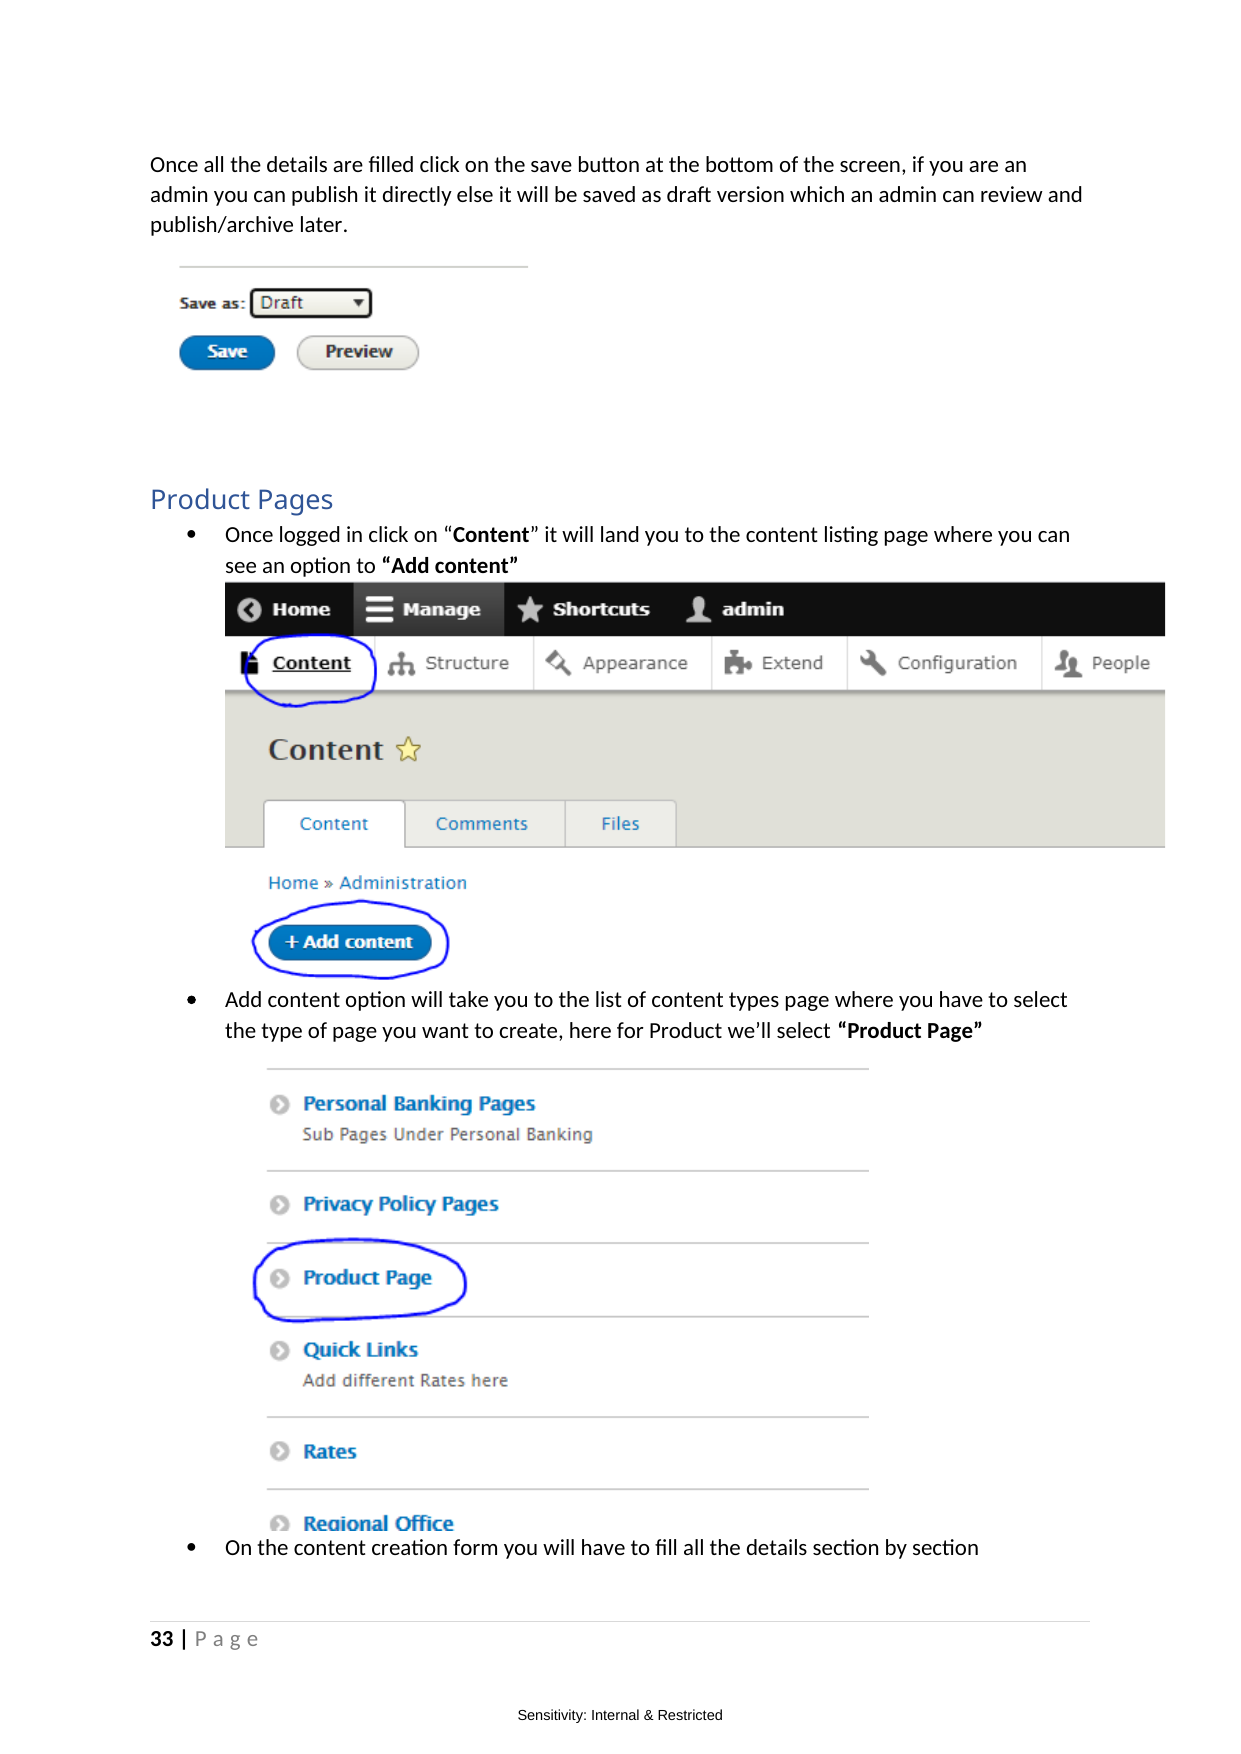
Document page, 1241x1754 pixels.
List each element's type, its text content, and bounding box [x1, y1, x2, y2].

subtitle Product Pages [150, 481, 1090, 518]
list Add content option will take you to the list of content types page where you have to select the type of page you want to create, here for Product we’ll select “Product Page” [187, 986, 1090, 1044]
list On the content creation form you will have to fill all the details section by section [187, 1533, 1090, 1561]
picture [225, 1046, 869, 1531]
text Once all the details are filled click on the save button at the bottom of the screen, if you are an admin you can publish it directly else it will be saved as draft version which an admin can review and publish/archive later. [150, 150, 1090, 238]
list Once logged in click on “Content” it will land you to the content listing page where you can see an option to “Add content” [187, 521, 1090, 579]
picture [225, 581, 1166, 984]
picture [150, 257, 529, 416]
